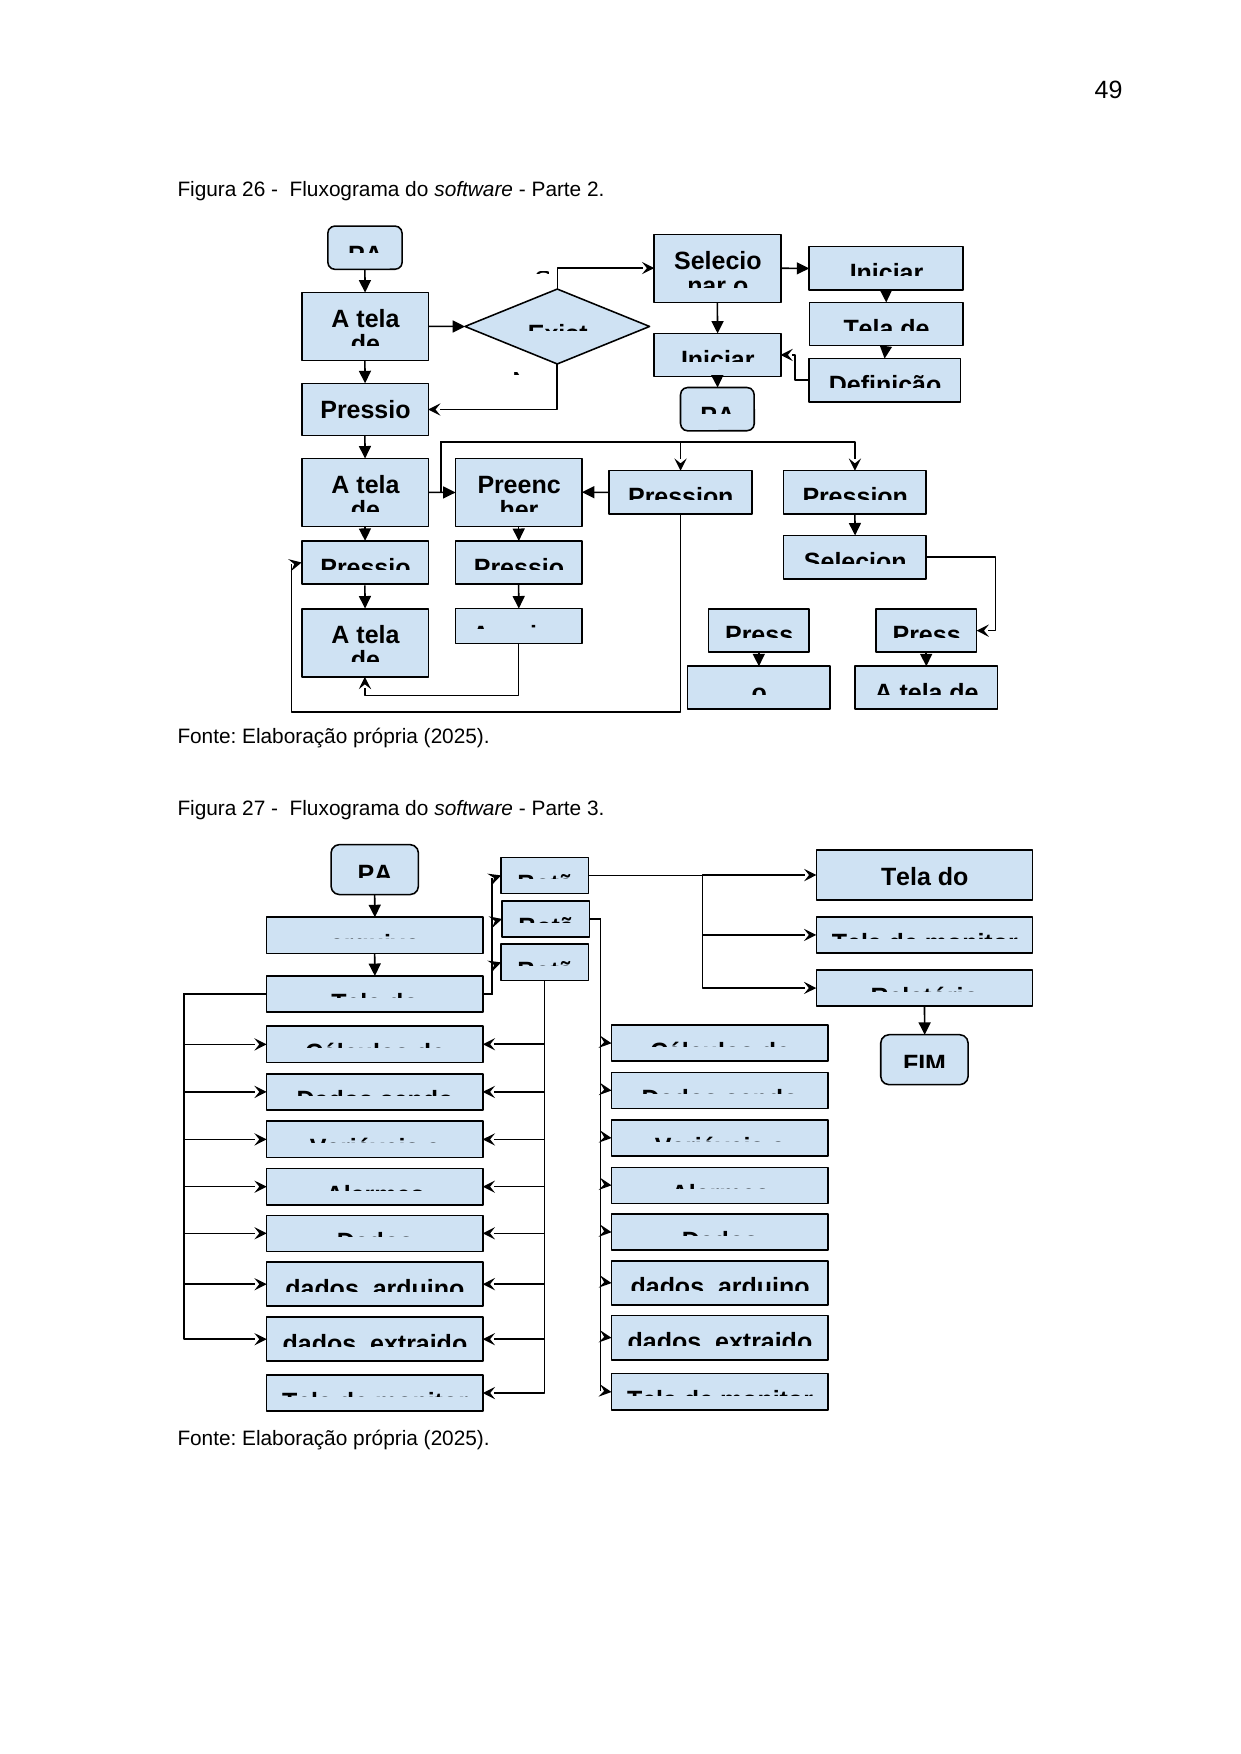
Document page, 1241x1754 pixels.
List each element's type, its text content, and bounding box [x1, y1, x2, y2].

text Figura 27 - Fluxograma do software - Parte 3. [177, 796, 1122, 820]
text Figura 26 - Fluxograma do software - Parte 2. [177, 177, 1122, 201]
text Fonte: Elaboração própria (2025). [177, 1426, 1122, 1450]
text Fonte: Elaboração própria (2025). [177, 724, 1122, 748]
